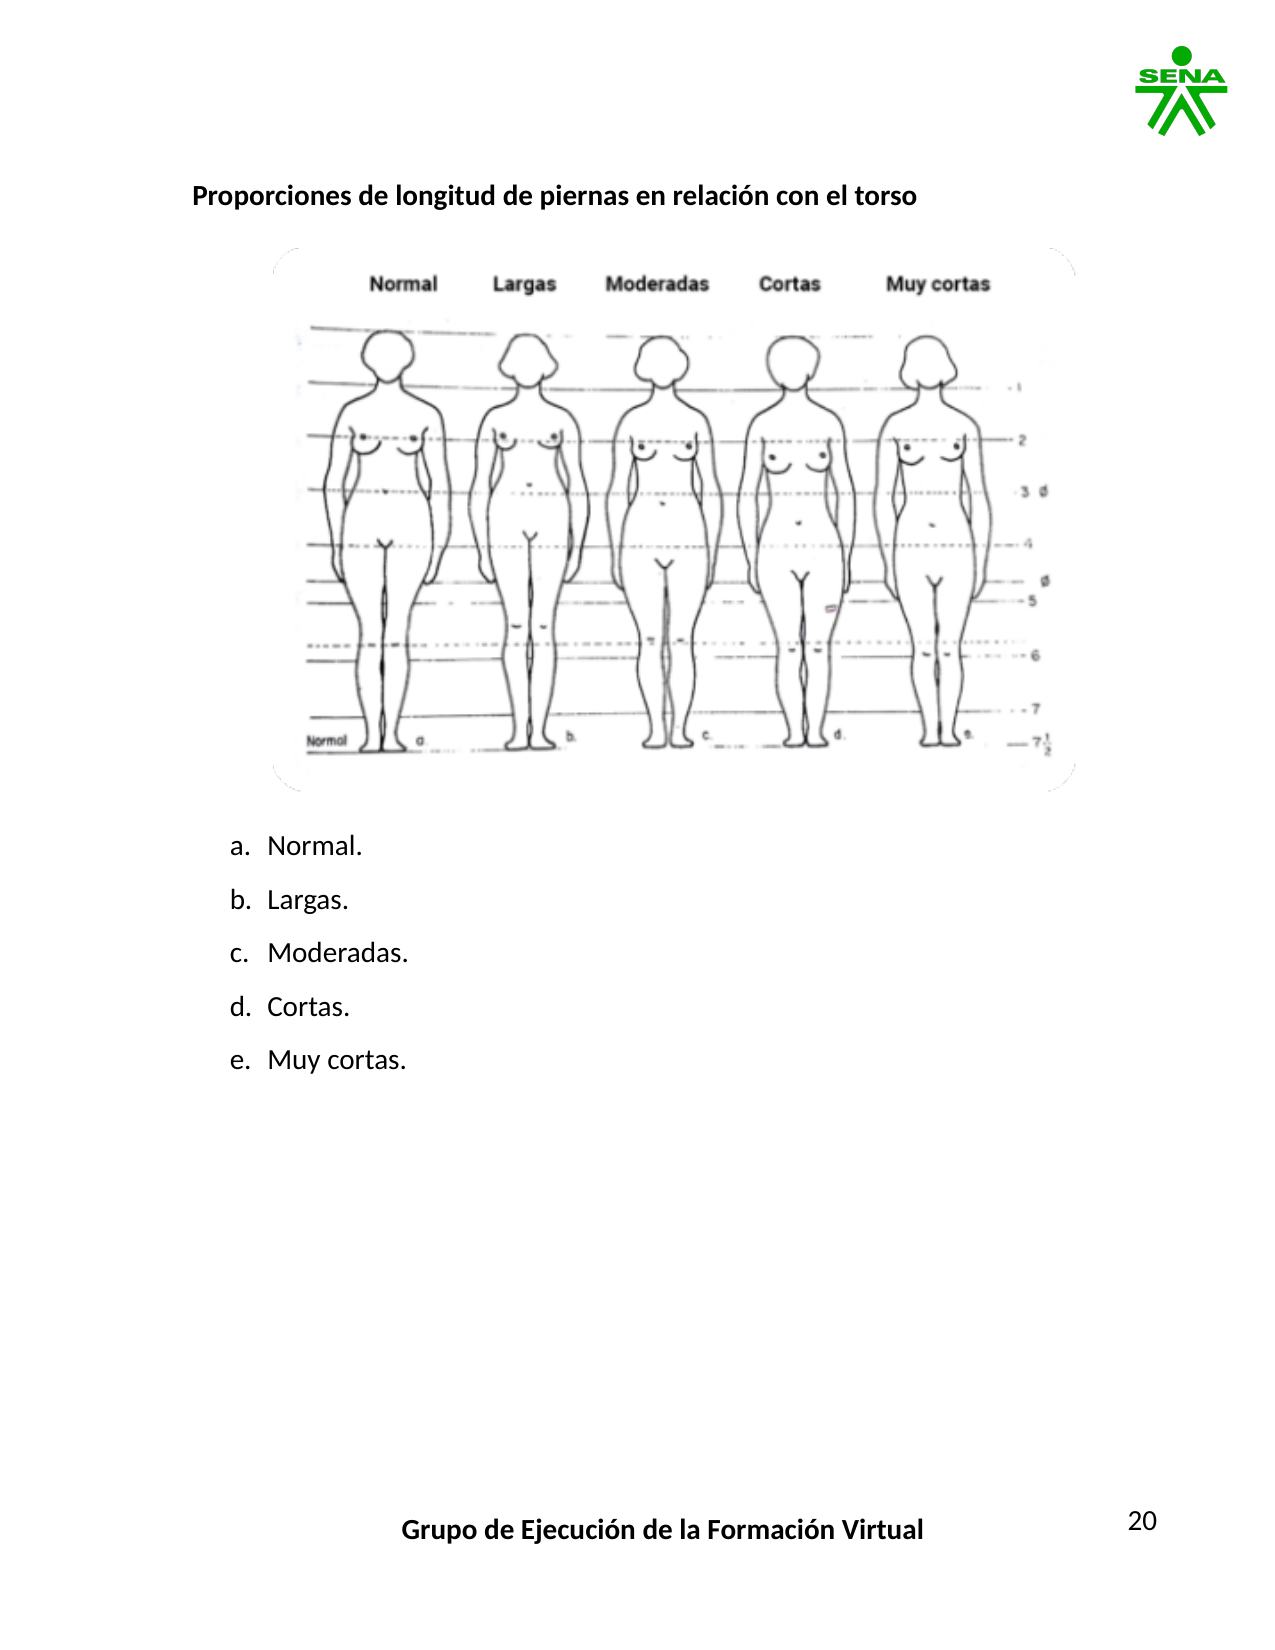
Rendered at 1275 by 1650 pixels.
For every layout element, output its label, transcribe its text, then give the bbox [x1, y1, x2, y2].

picture [272, 247, 1077, 793]
list Moderadas. [229, 934, 1157, 970]
text Proporciones de longitud de piernas en relación con el torso [118, 177, 1157, 213]
picture [1135, 46, 1228, 136]
list Cortas. [229, 988, 1157, 1023]
list Muy cortas. [229, 1041, 1157, 1077]
list Normal. [229, 827, 1157, 863]
list Largas. [229, 881, 1157, 916]
